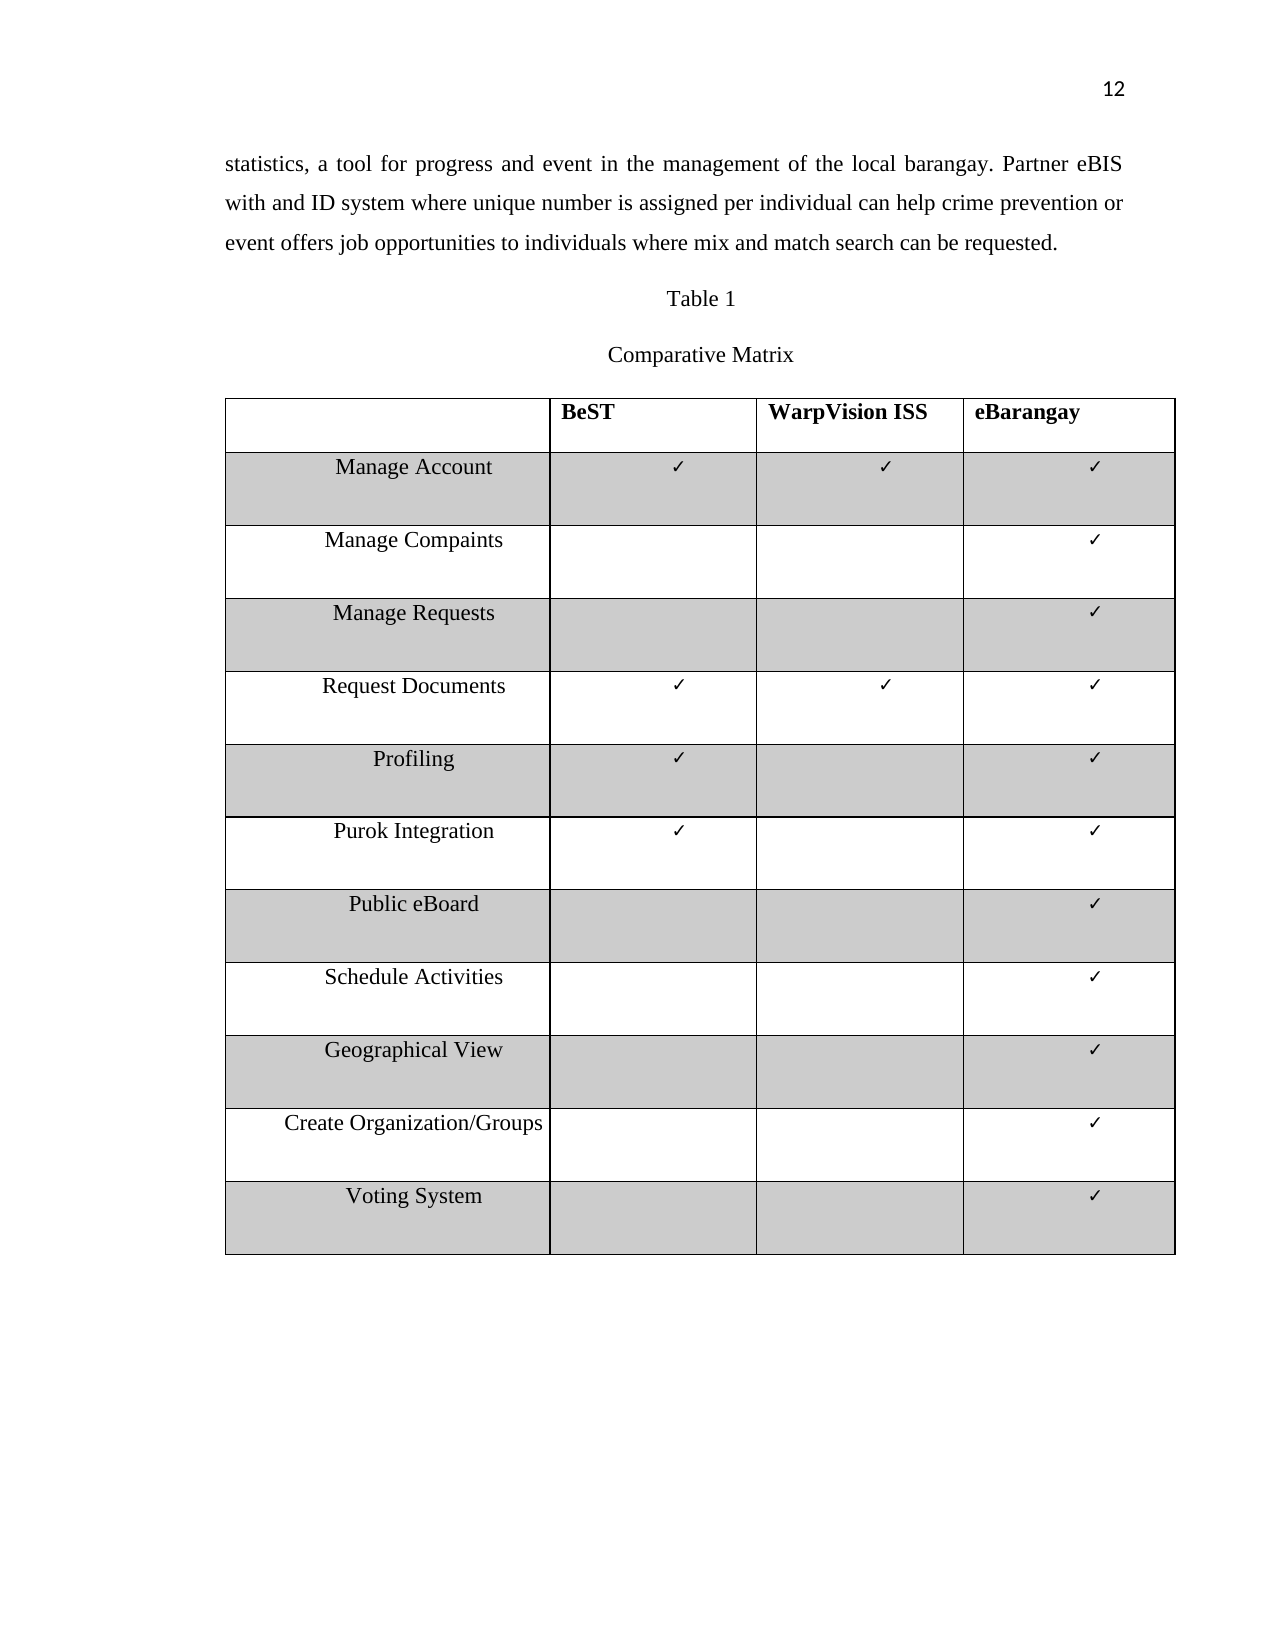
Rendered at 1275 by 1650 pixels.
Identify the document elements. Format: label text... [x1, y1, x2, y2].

table_cell ✓ [551, 745, 756, 816]
table_cell ✓ [964, 453, 1174, 525]
table_cell [551, 1036, 756, 1108]
table_cell [757, 1036, 963, 1108]
table_cell [757, 818, 963, 889]
table_cell Profiling [226, 745, 549, 816]
table_cell [757, 526, 963, 598]
table_header WarpVision ISS [757, 399, 963, 452]
table_cell ✓ [964, 1182, 1174, 1254]
table_cell ✓ [964, 963, 1174, 1035]
table_cell ✓ [757, 672, 963, 743]
table_cell [757, 1182, 963, 1254]
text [225, 150, 1125, 255]
table_cell Create Organization/Groups [226, 1109, 549, 1181]
table_cell [551, 963, 756, 1035]
text Comparative Matrix [225, 341, 1177, 368]
table_cell Request Documents [226, 672, 549, 743]
table_cell [757, 1109, 963, 1181]
table_cell ✓ [964, 745, 1174, 816]
table_cell [757, 745, 963, 816]
table_cell [551, 1109, 756, 1181]
table_cell [551, 526, 756, 598]
table_cell Purok Integration [226, 818, 549, 889]
text Table 1 [225, 285, 1177, 311]
table_header [226, 399, 549, 452]
table_cell Geographical View [226, 1036, 549, 1108]
table_cell [757, 963, 963, 1035]
table_cell Manage Requests [226, 599, 549, 671]
table_cell [551, 1182, 756, 1254]
table_cell ✓ [551, 453, 756, 525]
table_header BeST [551, 399, 756, 452]
table_cell Manage Compaints [226, 526, 549, 598]
table_cell ✓ [964, 890, 1174, 962]
table_cell [757, 599, 963, 671]
table_cell ✓ [551, 818, 756, 889]
table_cell ✓ [964, 599, 1174, 671]
table_cell ✓ [964, 672, 1174, 743]
table_cell Voting System [226, 1182, 549, 1254]
table_cell Manage Account [226, 453, 549, 525]
table_cell ✓ [551, 672, 756, 743]
table_cell ✓ [964, 1109, 1174, 1181]
table_header eBarangay [964, 399, 1174, 452]
table_cell [551, 890, 756, 962]
table_cell ✓ [964, 818, 1174, 889]
table_cell ✓ [964, 526, 1174, 598]
table_cell [757, 890, 963, 962]
table_cell Schedule Activities [226, 963, 549, 1035]
table_cell [551, 599, 756, 671]
table_cell ✓ [757, 453, 963, 525]
table_cell ✓ [964, 1036, 1174, 1108]
table_cell Public eBoard [226, 890, 549, 962]
